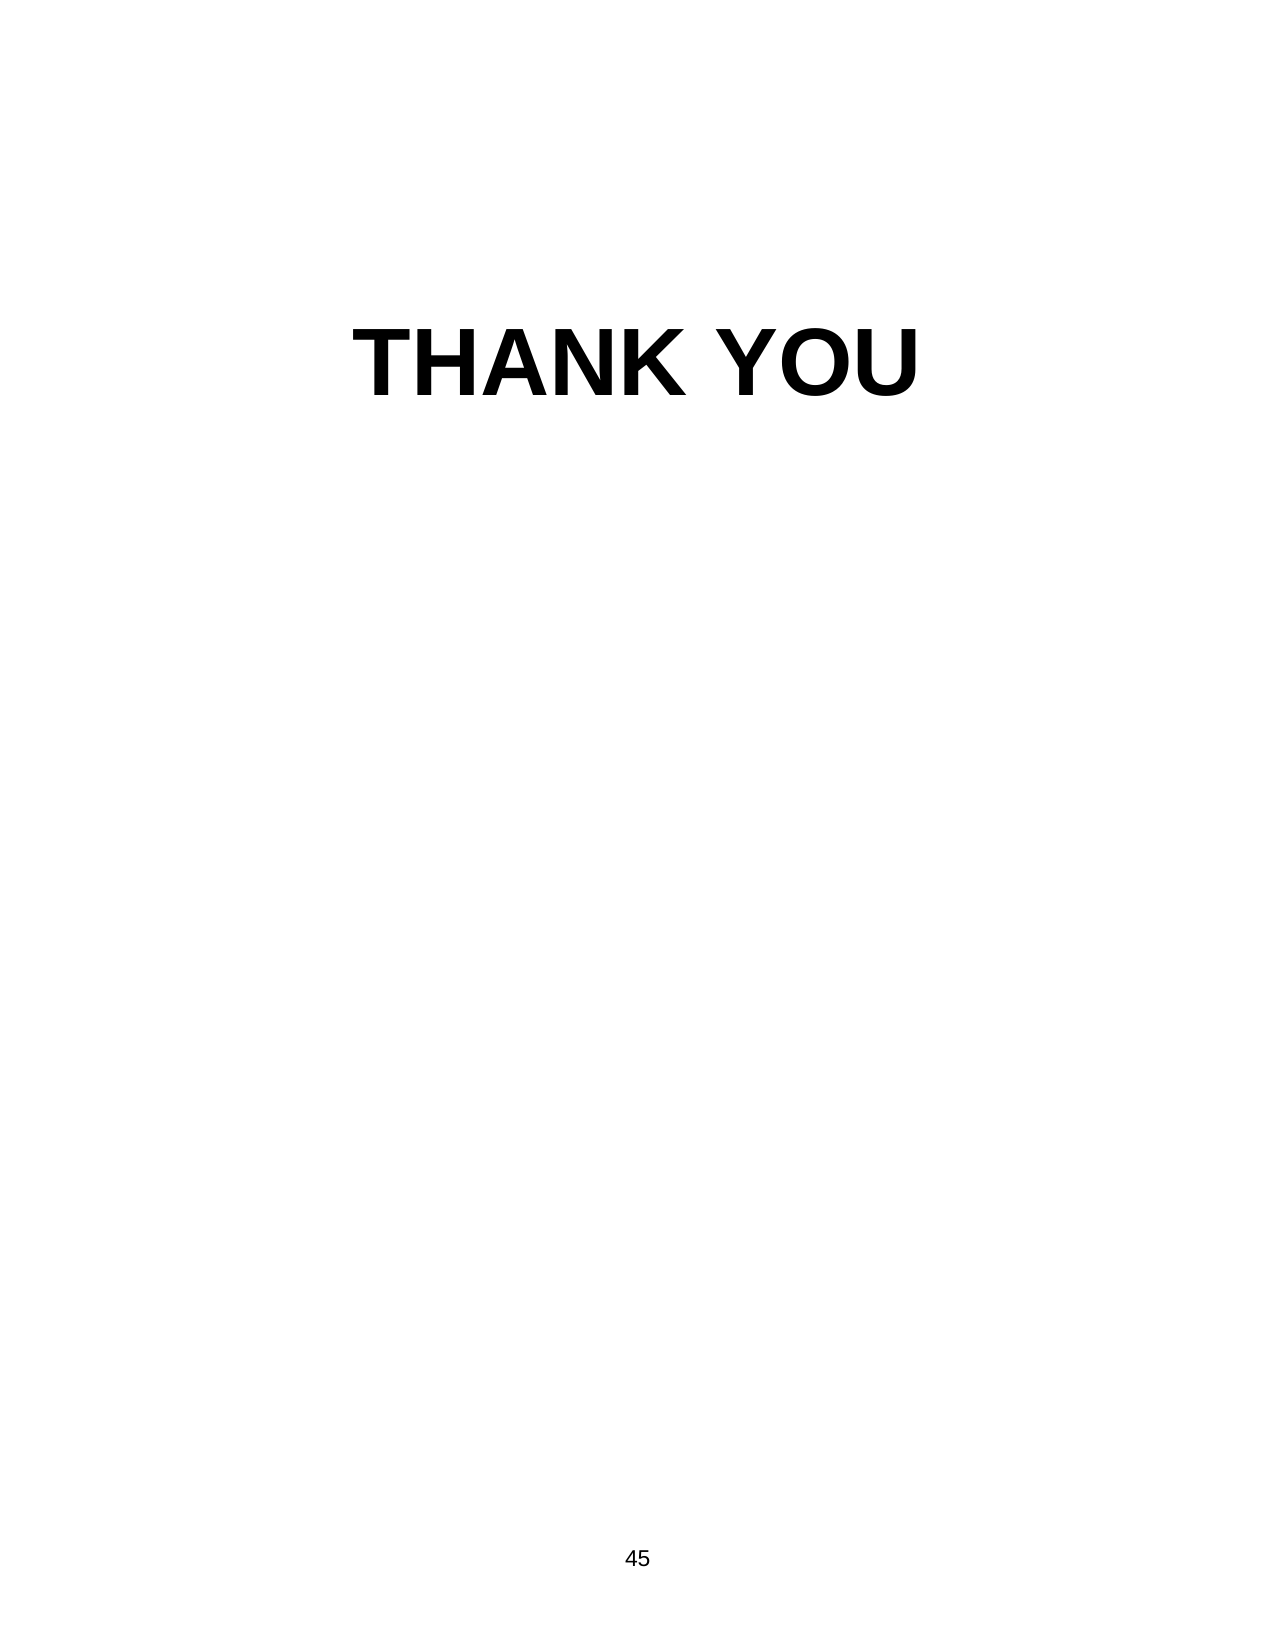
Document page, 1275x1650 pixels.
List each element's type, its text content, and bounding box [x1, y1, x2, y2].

subtitle THANK YOU [150, 305, 1125, 415]
